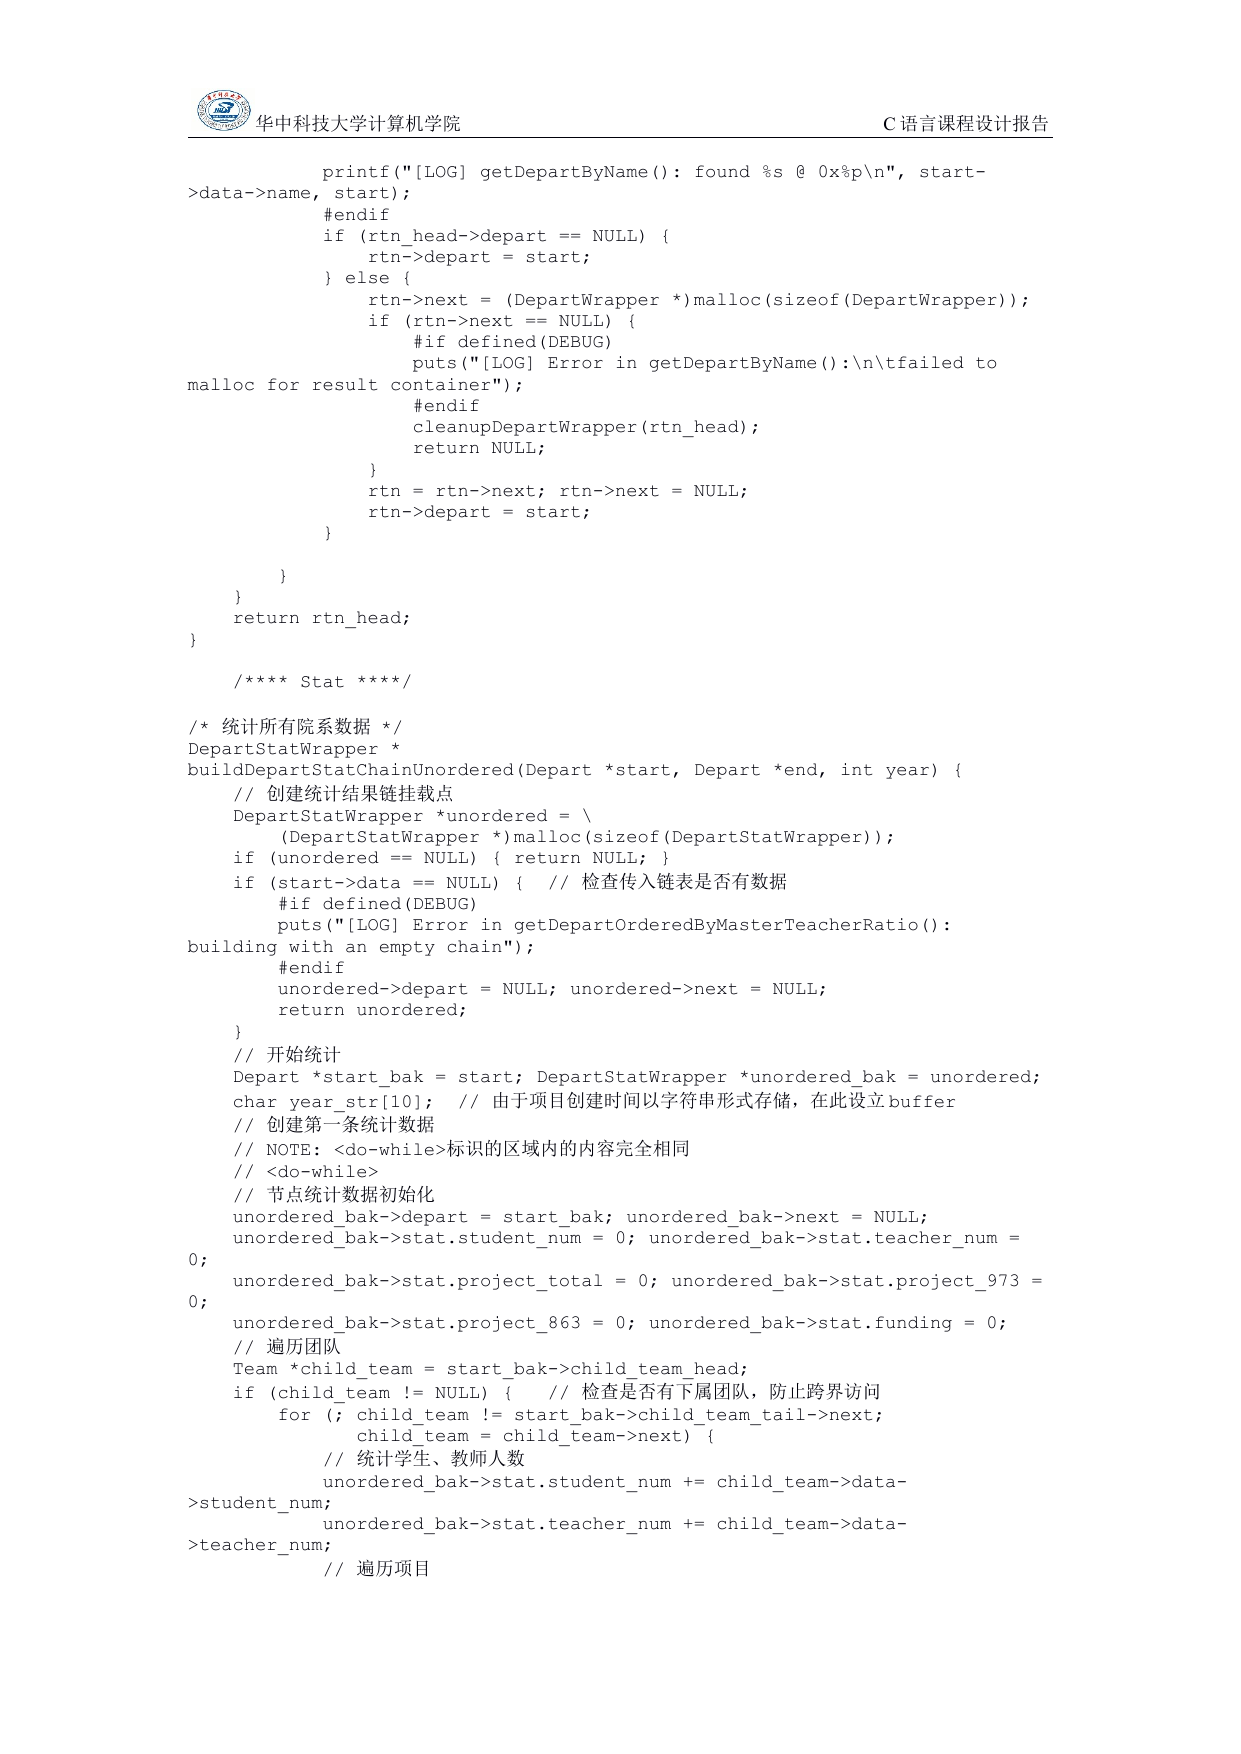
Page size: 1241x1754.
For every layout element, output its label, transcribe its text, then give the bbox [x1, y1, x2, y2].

text rtn->depart = start; [187, 502, 1053, 523]
text } else { [187, 268, 1053, 289]
text #endif [187, 958, 1053, 979]
text (DepartStatWrapper *)malloc(sizeof(DepartStatWrapper)); [187, 827, 1053, 848]
text } [187, 1021, 1053, 1043]
text // 创建第一条统计数据 [187, 1113, 1053, 1137]
text // NOTE: <do-while>标识的区域内的内容完全相同 [187, 1137, 1053, 1161]
text #if defined(DEBUG) [187, 894, 1053, 915]
text // 节点统计数据初始化 [187, 1183, 1053, 1207]
text return unordered; [187, 1000, 1053, 1021]
text if (child_team != NULL) { // 检查是否有下属团队，防止跨界访问 [187, 1380, 1053, 1404]
text // 开始统计 [187, 1043, 1053, 1067]
text Team *child_team = start_bak->child_team_head; [187, 1359, 1053, 1380]
text #if defined(DEBUG) [187, 332, 1053, 353]
text rtn->depart = start; [187, 247, 1053, 268]
text return rtn_head; [187, 608, 1053, 629]
picture [191, 88, 255, 131]
text if (start->data == NULL) { // 检查传入链表是否有数据 [187, 869, 1053, 894]
text DepartStatWrapper * [187, 739, 1053, 760]
text puts("[LOG] Error in getDepartOrderedByMasterTeacherRatio(): building with an empty chain"); [187, 915, 1053, 958]
text unordered_bak->stat.student_num += child_team->data->student_num; [187, 1471, 1053, 1514]
text rtn->next = (DepartWrapper *)malloc(sizeof(DepartWrapper)); [187, 289, 1053, 311]
text for (; child_team != start_bak->child_team_tail->next; [187, 1404, 1053, 1426]
text #endif [187, 204, 1053, 226]
text if (rtn->next == NULL) { [187, 311, 1053, 332]
text puts("[LOG] Error in getDepartByName():\n\tfailed to malloc for result container"); [187, 353, 1053, 396]
text // 遍历项目 [187, 1556, 1053, 1581]
text } [187, 629, 1053, 651]
text // 创建统计结果链挂载点 [187, 781, 1053, 806]
text unordered->depart = NULL; unordered->next = NULL; [187, 979, 1053, 1000]
text // 统计学生、教师人数 [187, 1447, 1053, 1471]
text printf("[LOG] getDepartByName(): found %s @ 0x%p\n", start->data->name, start); [187, 162, 1053, 204]
text // 遍历团队 [187, 1334, 1053, 1359]
text rtn = rtn->next; rtn->next = NULL; [187, 481, 1053, 502]
text /* 统计所有院系数据 */ [187, 714, 1053, 739]
text } [187, 566, 1053, 587]
text unordered_bak->stat.project_863 = 0; unordered_bak->stat.funding = 0; [187, 1313, 1053, 1334]
text } [187, 523, 1053, 544]
text // <do-while> [187, 1161, 1053, 1183]
text } [187, 587, 1053, 608]
text #endif [187, 396, 1053, 417]
text buildDepartStatChainUnordered(Depart *start, Depart *end, int year) { [187, 760, 1053, 781]
text Depart *start_bak = start; DepartStatWrapper *unordered_bak = unordered; [187, 1067, 1053, 1088]
text unordered_bak->stat.teacher_num += child_team->data->teacher_num; [187, 1514, 1053, 1556]
text unordered_bak->depart = start_bak; unordered_bak->next = NULL; [187, 1207, 1053, 1228]
text unordered_bak->stat.project_total = 0; unordered_bak->stat.project_973 = 0; [187, 1271, 1053, 1313]
text return NULL; [187, 438, 1053, 459]
text unordered_bak->stat.student_num = 0; unordered_bak->stat.teacher_num = 0; [187, 1228, 1053, 1271]
text if (unordered == NULL) { return NULL; } [187, 848, 1053, 869]
text } [187, 459, 1053, 481]
text cleanupDepartWrapper(rtn_head); [187, 417, 1053, 438]
text if (rtn_head->depart == NULL) { [187, 226, 1053, 247]
text char year_str[10]; // 由于项目创建时间以字符串形式存储，在此设立buffer [187, 1088, 1053, 1113]
text DepartStatWrapper *unordered = \ [187, 806, 1053, 827]
text /**** Stat ****/ [187, 672, 1053, 693]
text child_team = child_team->next) { [187, 1426, 1053, 1447]
